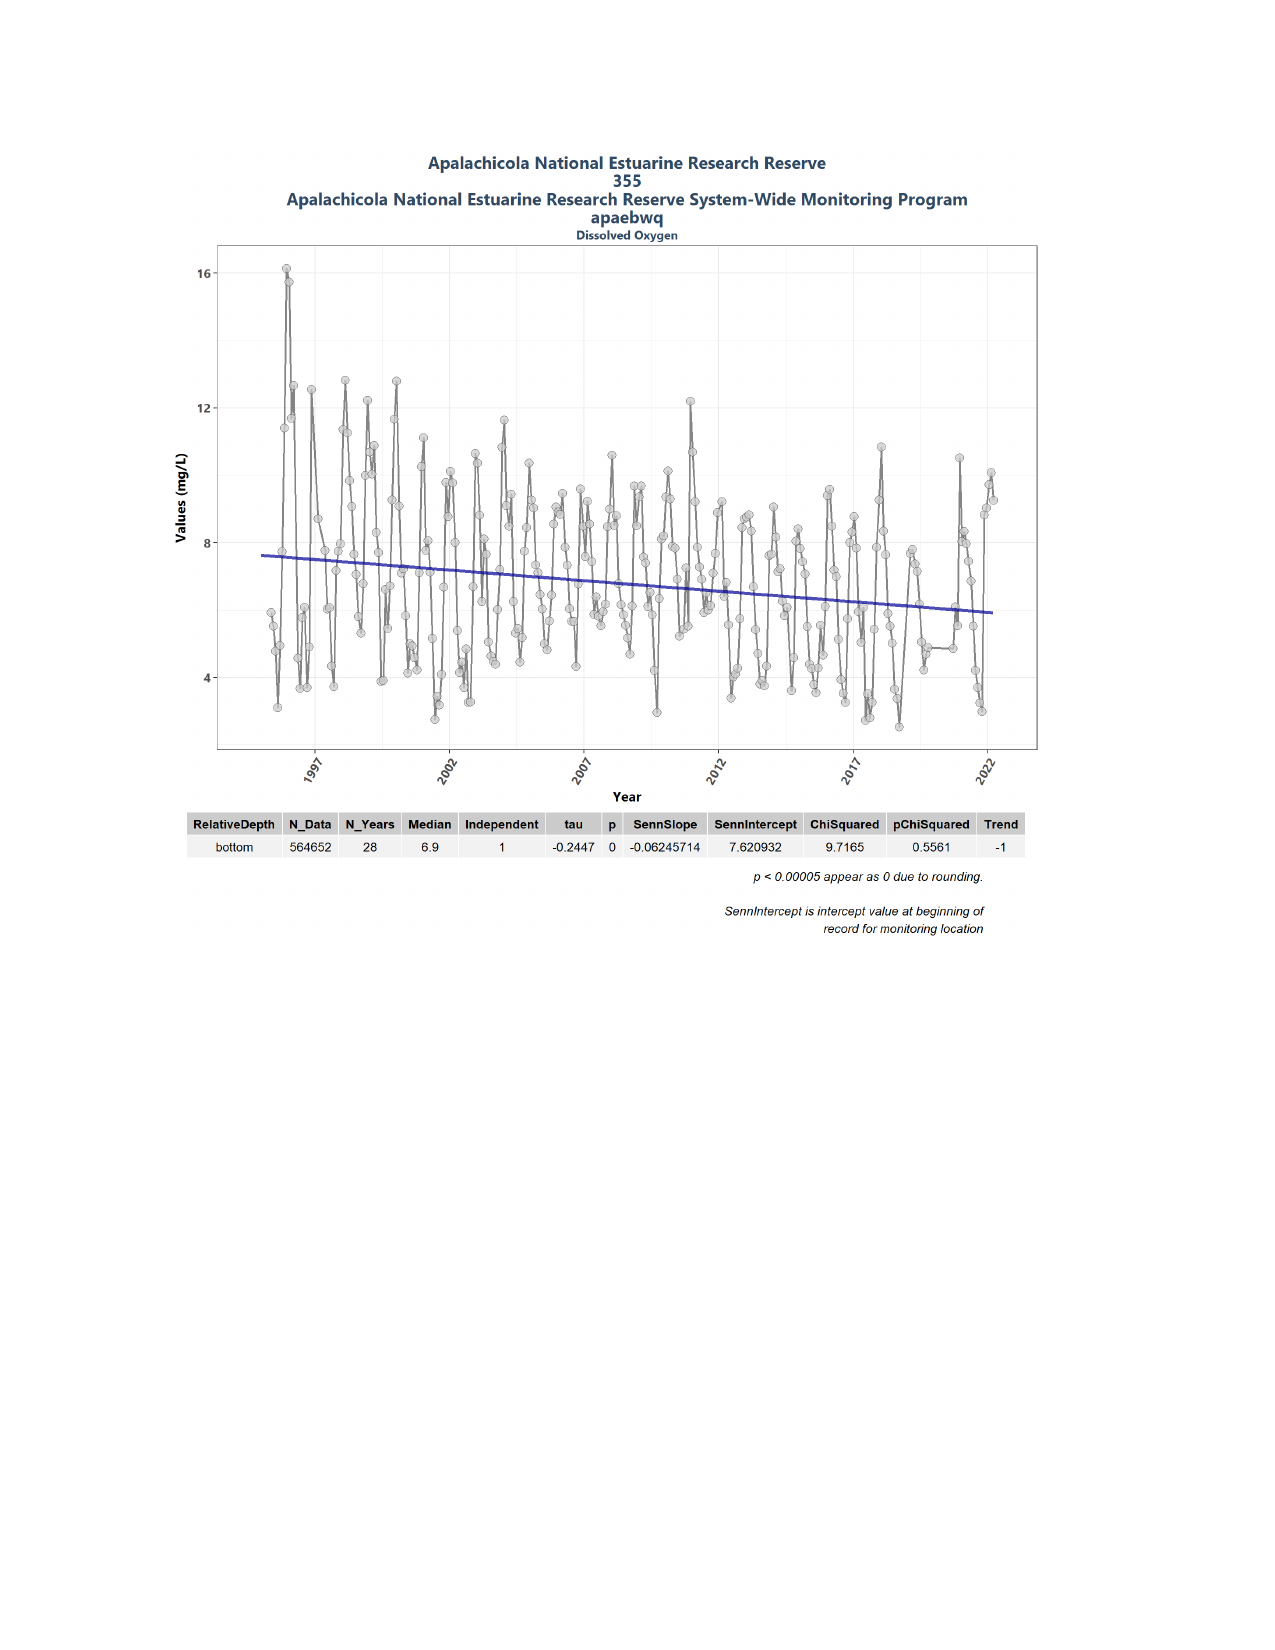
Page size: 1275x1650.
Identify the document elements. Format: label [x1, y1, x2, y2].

picture [168, 150, 1044, 938]
